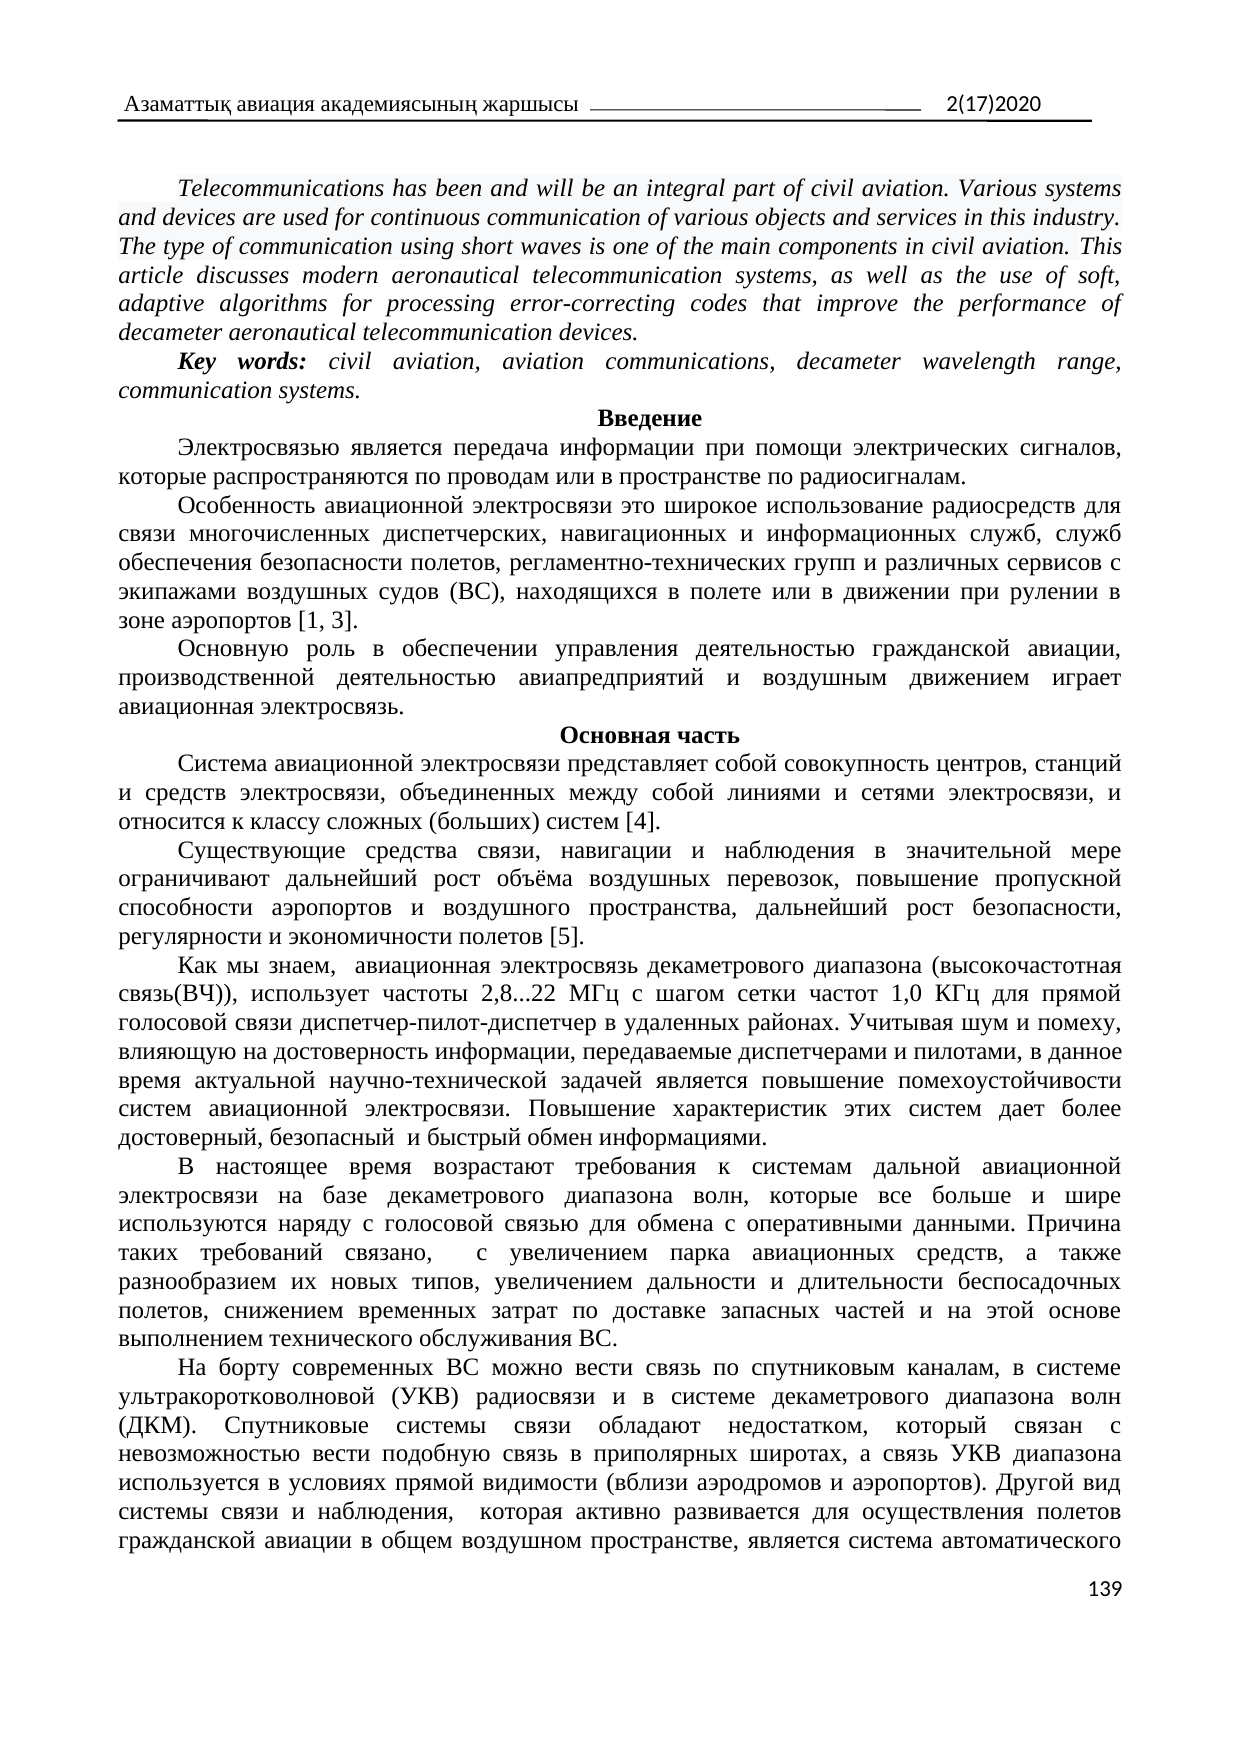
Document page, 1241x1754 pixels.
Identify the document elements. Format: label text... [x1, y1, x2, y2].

text Как мы знаем, авиационная электросвязь декаметрового диапазона (высокочастотная связь(ВЧ)), использует частоты 2,8...22 МГц с шагом сетки частот 1,0 КГц для прямой голосовой связи диспетчер-пилот-диспетчер в удаленных районах. Учитывая шум и помеху, влияющую на достоверность информации, передаваемые диспетчерами и пилотами, в данное время актуальной научно-технической задачей является повышение помехоустойчивости систем авиационной электросвязи. Повышение характеристик этих систем дает более достоверный, безопасный и быстрый обмен информациями. [118, 950, 1122, 1151]
text Key words: civil aviation, aviation communications, decameter wavelength range, communication systems. [118, 346, 1122, 403]
text Существующие средства связи, навигации и наблюдения в значительной мере ограничивают дальнейший рост объёма воздушных перевозок, повышение пропускной способности аэропортов и воздушного пространства, дальнейший рост безопасности, регулярности и экономичности полетов [5]. [118, 835, 1122, 950]
text Основную роль в обеспечении управления деятельностью гражданской авиации, производственной деятельностью авиапредприятий и воздушным движением играет авиационная электросвязь. [118, 633, 1122, 720]
text Введение [118, 403, 1122, 432]
text В настоящее время возрастают требования к системам дальной авиационной электросвязи на базе декаметрового диапазона волн, которые все больше и шире используются наряду с голосовой связью для обмена с оперативными данными. Причина таких требований связано, с увеличением парка авиационных средств, а также разнообразием их новых типов, увеличением дальности и длительности беспосадочных полетов, снижением временных затрат по доставке запасных частей и на этой основе выполнением технического обслуживания ВС. [118, 1151, 1122, 1352]
text Особенность авиационной электросвязи это широкое использование радиосредств для связи многочисленных диспетчерских, навигационных и информационных служб, служб обеспечения безопасности полетов, регламентно-технических групп и различных сервисов с экипажами воздушных судов (ВС), находящихся в полете или в движении при рулении в зоне аэропортов [1, 3]. [118, 490, 1122, 633]
text Система авиационной электросвязи представляет собой совокупность центров, станций и средств электросвязи, объединенных между собой линиями и сетями электросвязи, и относится к классу сложных (больших) систем [4]. [118, 748, 1122, 835]
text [118, 1352, 1122, 1553]
text Telecommunications has been and will be an integral part of civil aviation. Various systems and devices are used for continuous communication of various objects and services in this industry. The type of communication using short waves is one of the main components in civil aviation. This article discusses modern aeronautical telecommunication systems, as well as the use of soft, adaptive algorithms for processing error-correcting codes that improve the performance of decameter aeronautical telecommunication devices. [118, 231, 1122, 346]
text Основная часть [118, 720, 1122, 748]
text Электросвязью является передача информации при помощи электрических сигналов, которые распространяются по проводам или в пространстве по радиосигналам. [118, 432, 1122, 490]
